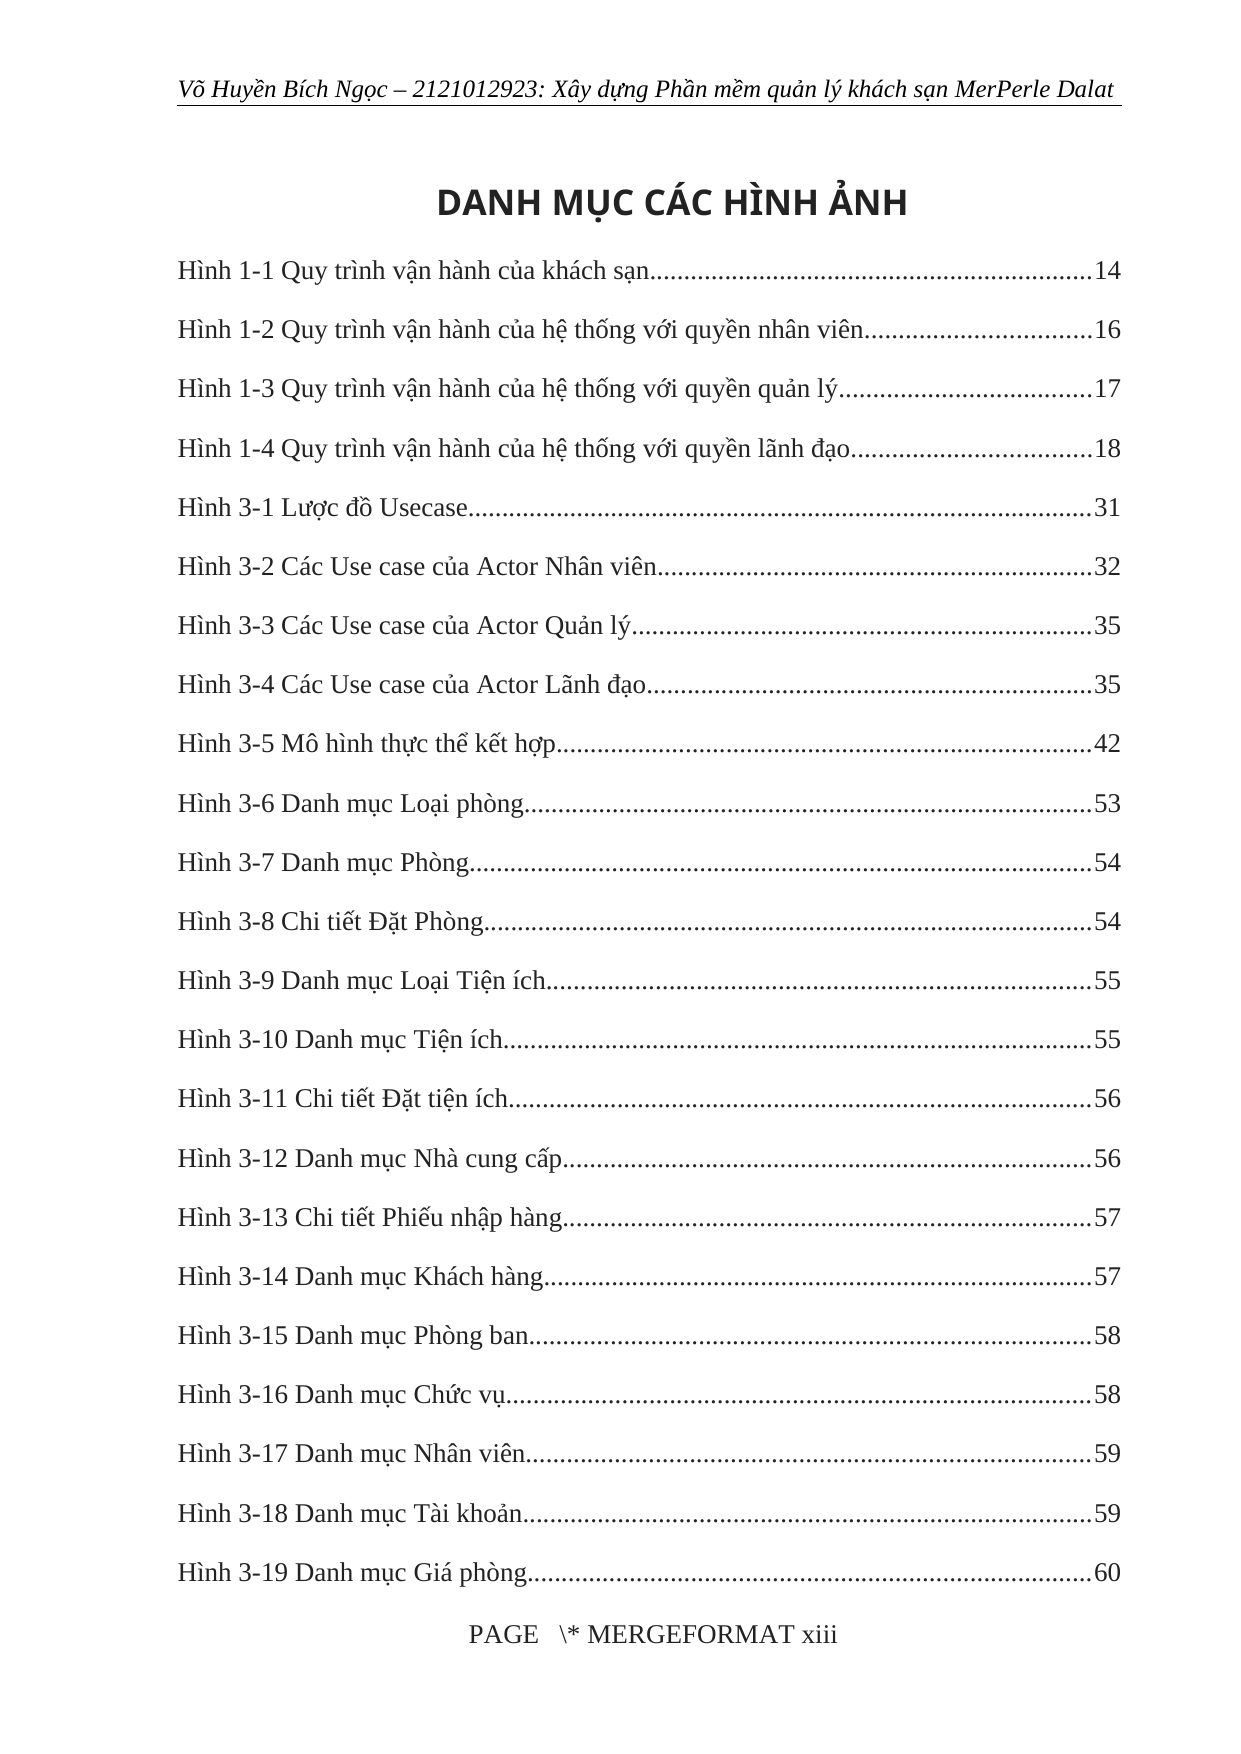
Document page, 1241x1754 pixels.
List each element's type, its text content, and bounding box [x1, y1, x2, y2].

text Hình 3-9 Danh mục Loại Tiện ích 55 [177, 964, 1122, 995]
text Hình 3-8 Chi tiết Đặt Phòng 54 [177, 905, 1122, 936]
text Hình 3-16 Danh mục Chức vụ 58 [177, 1378, 1122, 1409]
text Hình 3-1 Lược đồ Usecase 31 [177, 491, 1122, 522]
text Hình 3-17 Danh mục Nhân viên 59 [177, 1438, 1122, 1469]
text Hình 1-2 Quy trình vận hành của hệ thống với quyền nhân viên 16 [177, 313, 1122, 344]
text Hình 3-12 Danh mục Nhà cung cấp 56 [177, 1142, 1122, 1173]
text Hình 3-11 Chi tiết Đặt tiện ích 56 [177, 1083, 1122, 1114]
text Hình 1-3 Quy trình vận hành của hệ thống với quyền quản lý 17 [177, 373, 1122, 404]
text Hình 1-4 Quy trình vận hành của hệ thống với quyền lãnh đạo 18 [177, 432, 1122, 463]
text Hình 3-15 Danh mục Phòng ban 58 [177, 1319, 1122, 1350]
text Hình 3-7 Danh mục Phòng 54 [177, 846, 1122, 877]
text Hình 3-5 Mô hình thực thể kết hợp 42 [177, 728, 1122, 759]
text Hình 1-1 Quy trình vận hành của khách sạn 14 [177, 254, 1122, 285]
text Hình 3-10 Danh mục Tiện ích 55 [177, 1023, 1122, 1054]
text Hình 3-6 Danh mục Loại phòng 53 [177, 787, 1122, 818]
text Hình 3-4 Các Use case của Actor Lãnh đạo 35 [177, 668, 1122, 699]
text Hình 3-14 Danh mục Khách hàng 57 [177, 1260, 1122, 1291]
text Hình 3-19 Danh mục Giá phòng 60 [177, 1556, 1122, 1587]
text Hình 3-3 Các Use case của Actor Quản lý 35 [177, 609, 1122, 640]
list DANH MỤC CÁC HÌNH ẢNH [222, 177, 1122, 225]
text Hình 3-13 Chi tiết Phiếu nhập hàng 57 [177, 1201, 1122, 1232]
text Hình 3-18 Danh mục Tài khoản 59 [177, 1497, 1122, 1528]
text Hình 3-2 Các Use case của Actor Nhân viên 32 [177, 550, 1122, 581]
